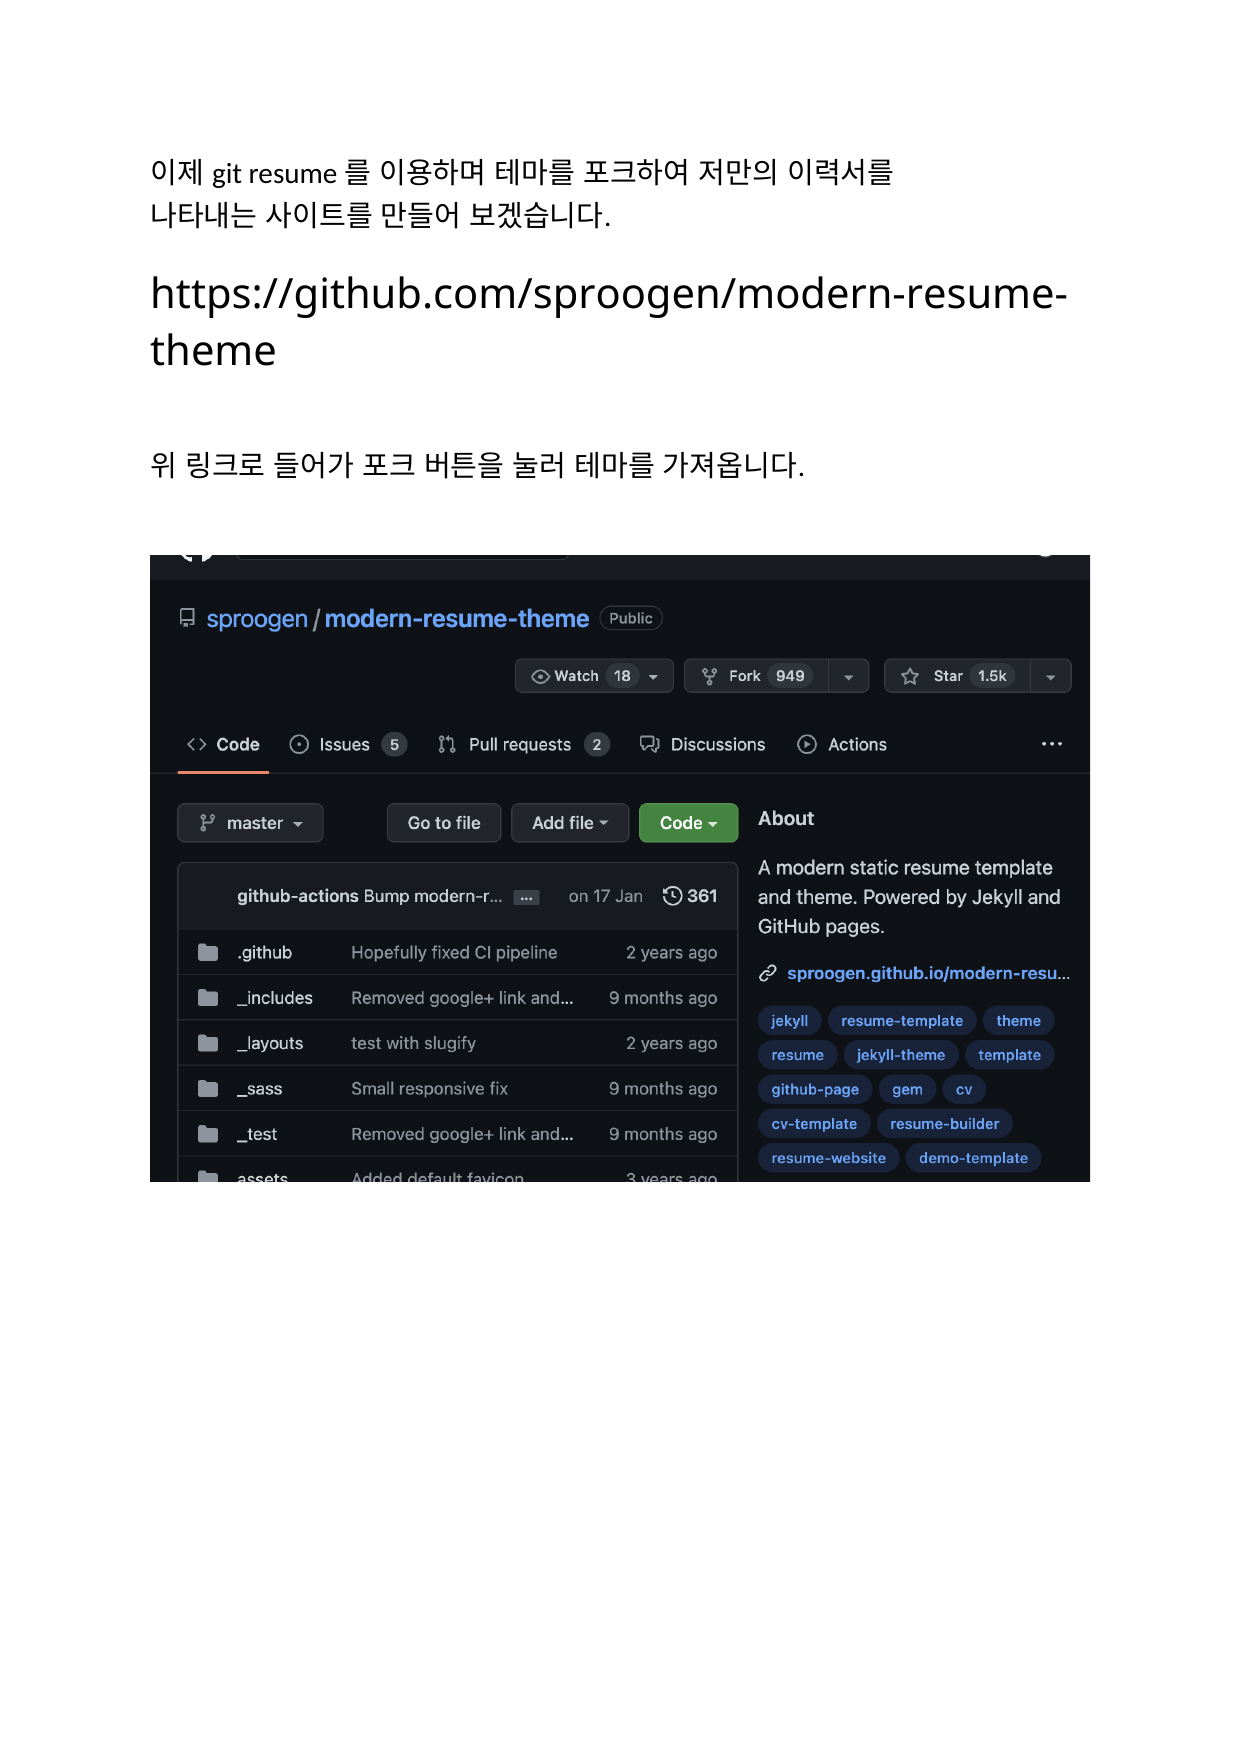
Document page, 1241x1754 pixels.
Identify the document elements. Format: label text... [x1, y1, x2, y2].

text 이제 git resume 를 이용하며 테마를 포크하여 저만의 이력서를 나타내는 사이트를 만들어 보겠습니다. [150, 150, 1007, 234]
text 위 링크로 들어가 포크 버튼을 눌러 테마를 가져옵니다. [150, 442, 1007, 484]
text https://github.com/sproogen/modern-resume-theme [150, 264, 1090, 377]
picture [150, 555, 1091, 1182]
